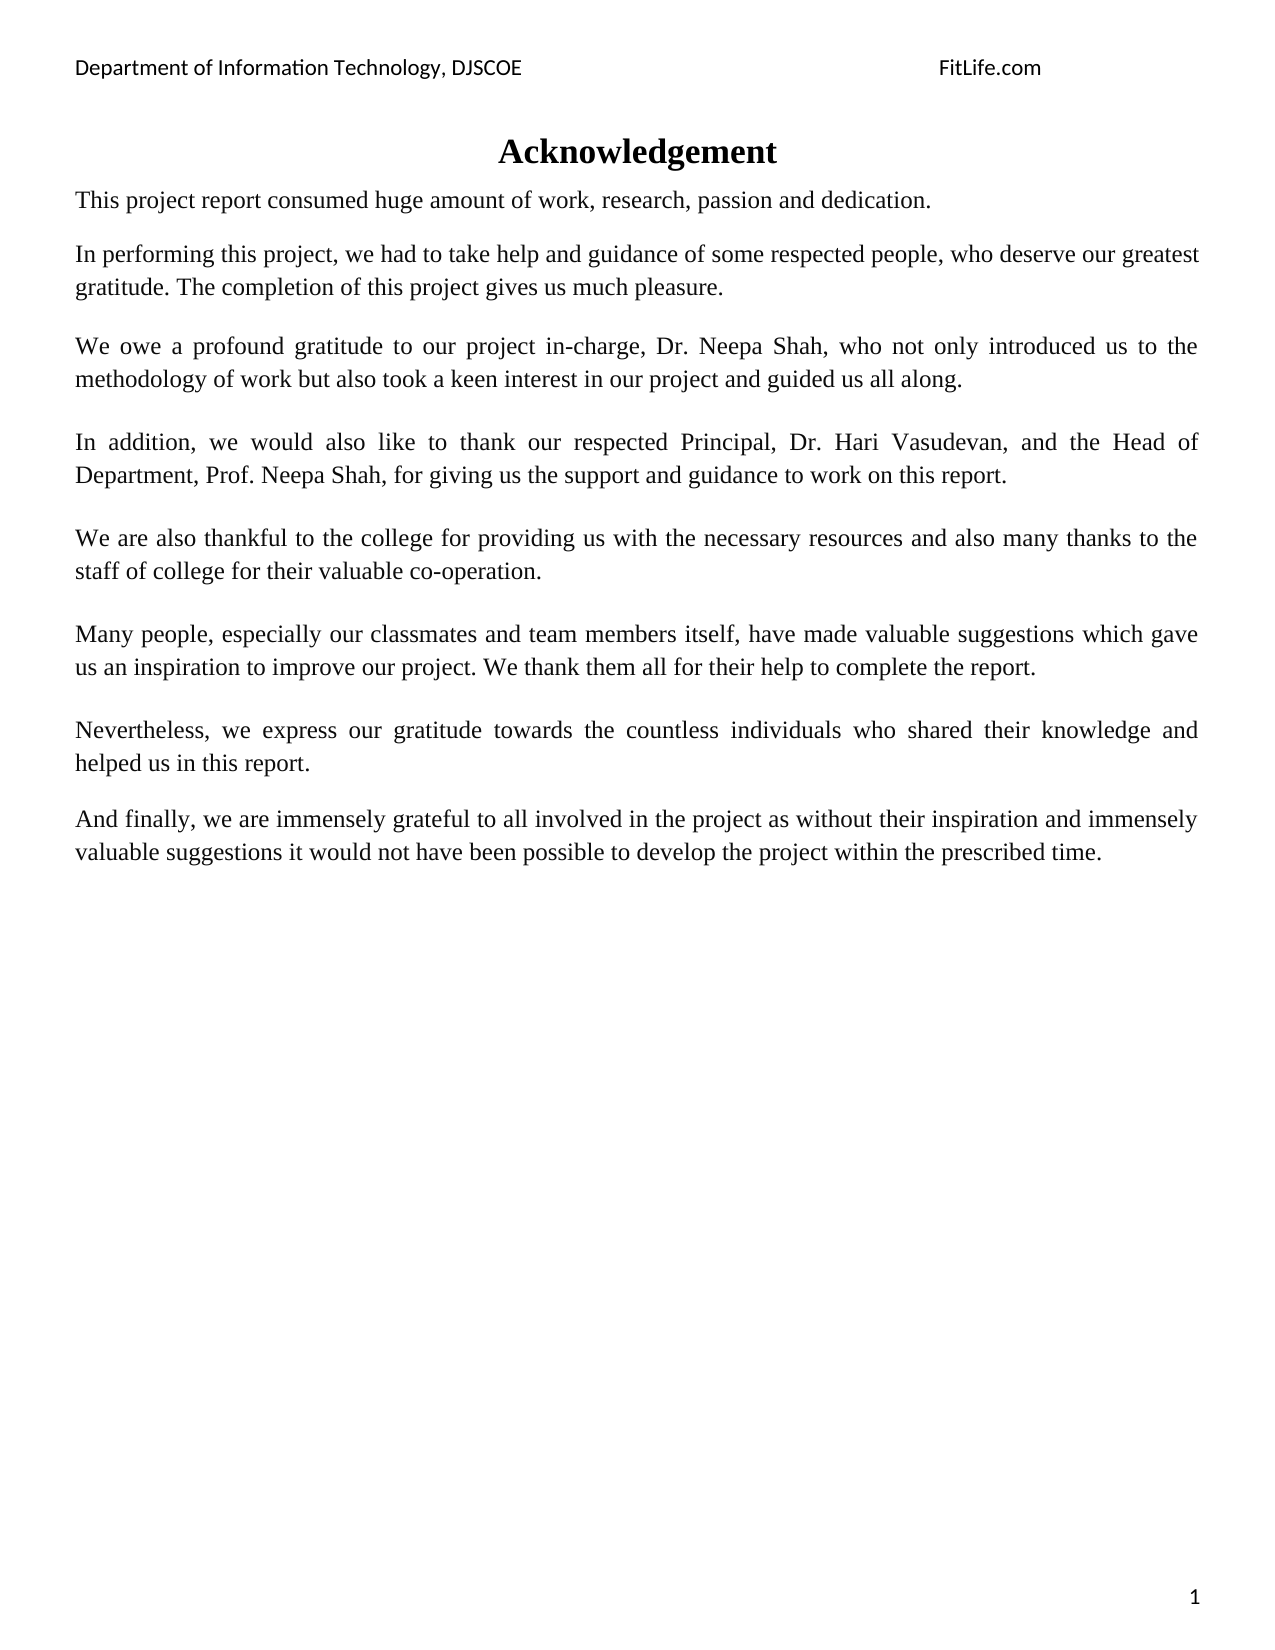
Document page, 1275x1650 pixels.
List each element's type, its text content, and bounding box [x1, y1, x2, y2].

text Acknowledgement [75, 131, 1200, 172]
text This project report consumed huge amount of work, research, passion and dedication. [75, 185, 1200, 214]
text We are also thankful to the college for providing us with the necessary resources and also many thanks to the staff of college for their valuable co-operation. [75, 523, 1200, 585]
text And finally, we are immensely grateful to all involved in the project as without their inspiration and immensely valuable suggestions it would not have been possible to develop the project within the prescribed time. [75, 804, 1200, 866]
text We owe a profound gratitude to our project in-charge, Dr. Neepa Shah, who not only introduced us to the methodology of work but also took a keen interest in our project and guided us all along. [75, 331, 1200, 393]
text Many people, especially our classmates and team members itself, have made valuable suggestions which gave us an inspiration to improve our project. We thank them all for their help to complete the report. [75, 619, 1200, 681]
text In performing this project, we had to take help and guidance of some respected people, who deserve our greatest gratitude. The completion of this project gives us much pleasure. [75, 239, 1200, 301]
text In addition, we would also like to thank our respected Principal, Dr. Hari Vasudevan, and the Head of Department, Prof. Neepa Shah, for giving us the support and guidance to work on this report. [75, 427, 1200, 489]
text Nevertheless, we express our gratitude towards the countless individuals who shared their knowledge and helped us in this report. [75, 716, 1200, 777]
